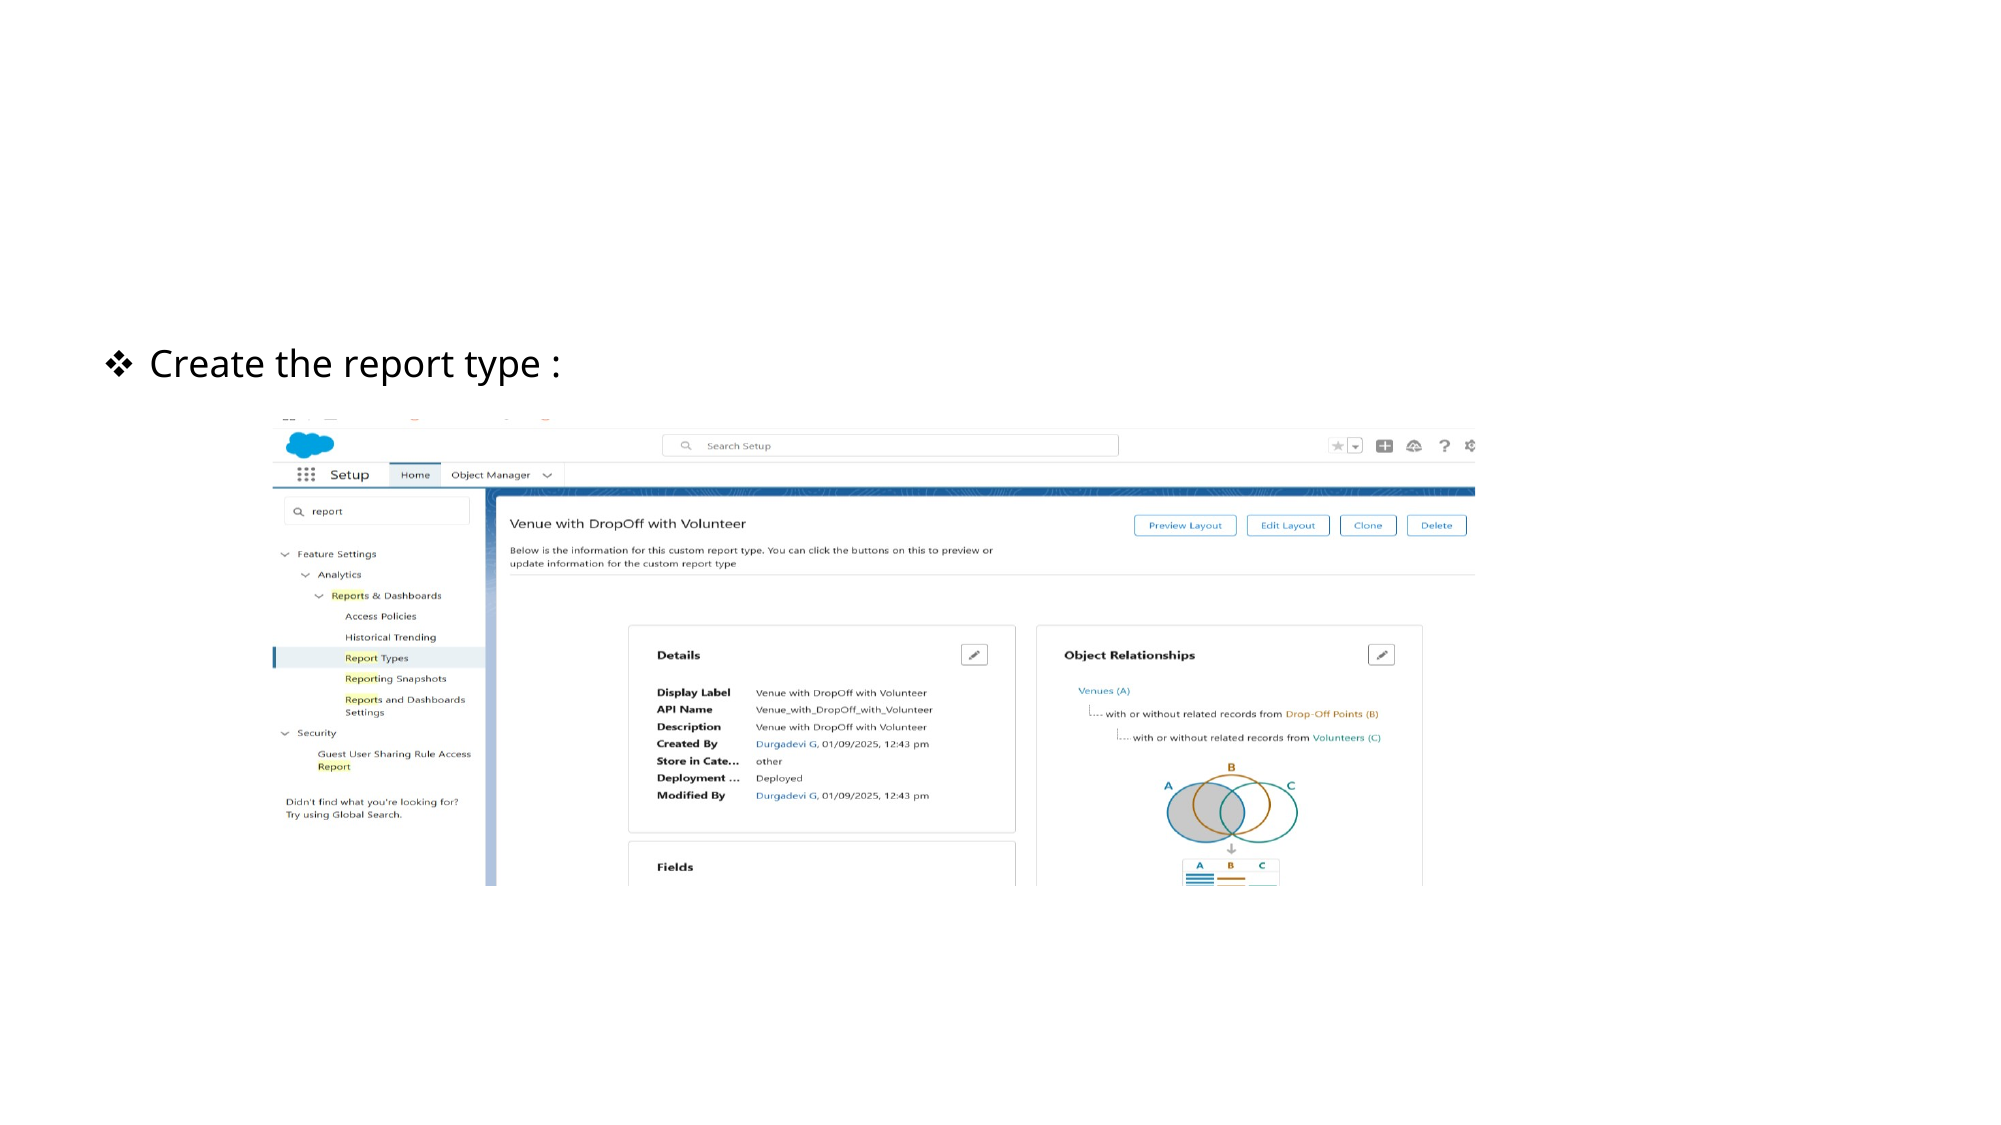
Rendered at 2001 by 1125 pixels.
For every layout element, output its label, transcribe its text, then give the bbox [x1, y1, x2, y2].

picture [272, 419, 1475, 886]
list Create the report type : [102, 337, 1933, 388]
